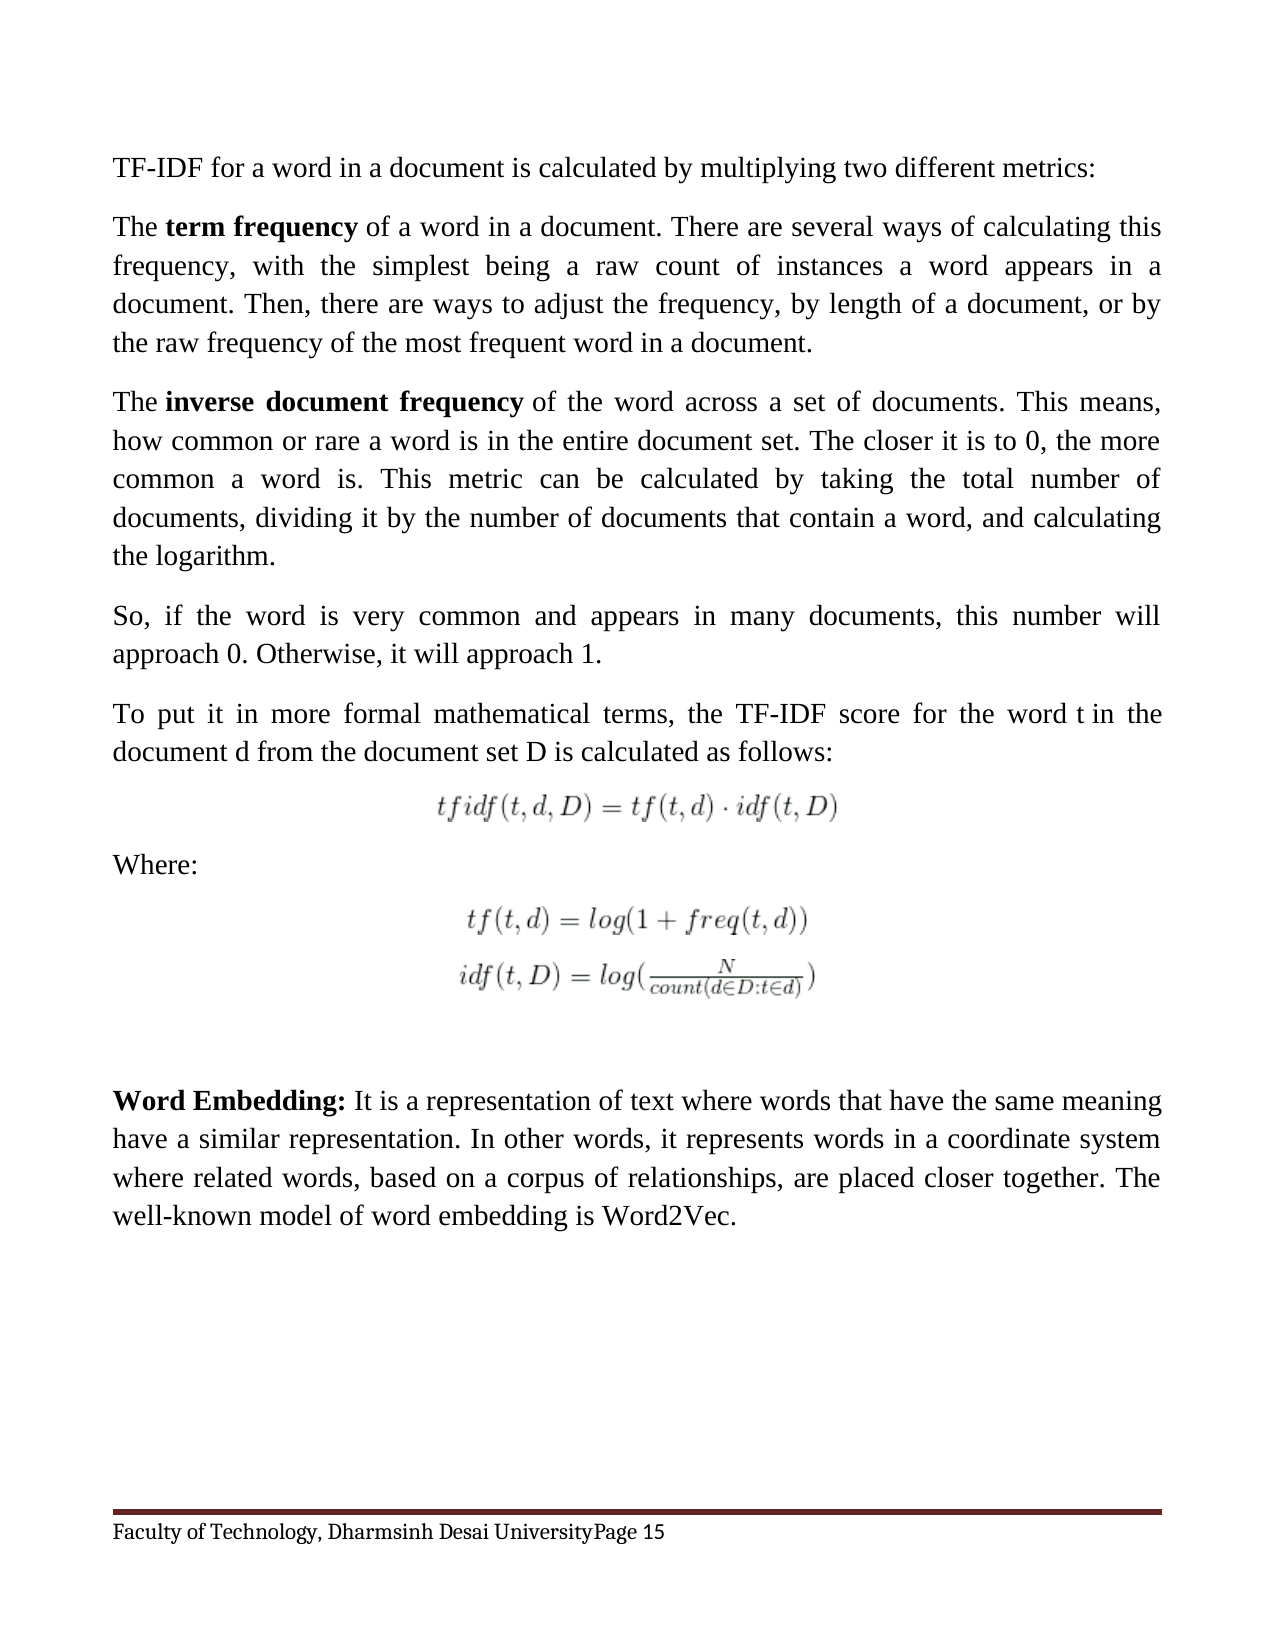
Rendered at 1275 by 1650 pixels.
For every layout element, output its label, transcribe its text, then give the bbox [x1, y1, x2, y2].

text So, if the word is very common and appears in many documents, this number will approach 0. Otherwise, it will approach 1. [112, 598, 1162, 670]
text Where: [112, 847, 1162, 880]
text Word Embedding: It is a representation of text where words that have the same meaning have a similar representation. In other words, it represents words in a coordinate system where related words, based on a corpus of relationships, are placed closer together. The well-known model of word embedding is Word2Vec. [112, 1083, 1162, 1232]
picture [437, 793, 838, 822]
picture [467, 906, 808, 935]
text The term frequency of a word in a document. There are several ways of calculating this frequency, with the simplest being a raw count of instances a word appears in a document. Then, there are ways to adjust the frequency, by length of a document, or by the raw frequency of the most frequent word in a document. [112, 209, 1162, 358]
text To put it in more formal mathematical terms, the TF-IDF score for the word t in the document d from the document set D is calculated as follows: [112, 696, 1162, 768]
text TF-IDF for a word in a document is calculated by multiplying two different metrics: [112, 150, 1162, 183]
picture [459, 959, 816, 999]
text The inverse document frequency of the word across a set of documents. This means, how common or rare a word is in the entire document set. The closer it is to 0, the more common a word is. This metric can be calculated by taking the total number of documents, dividing it by the number of documents that contain a word, and calculating the logarithm. [112, 384, 1162, 572]
